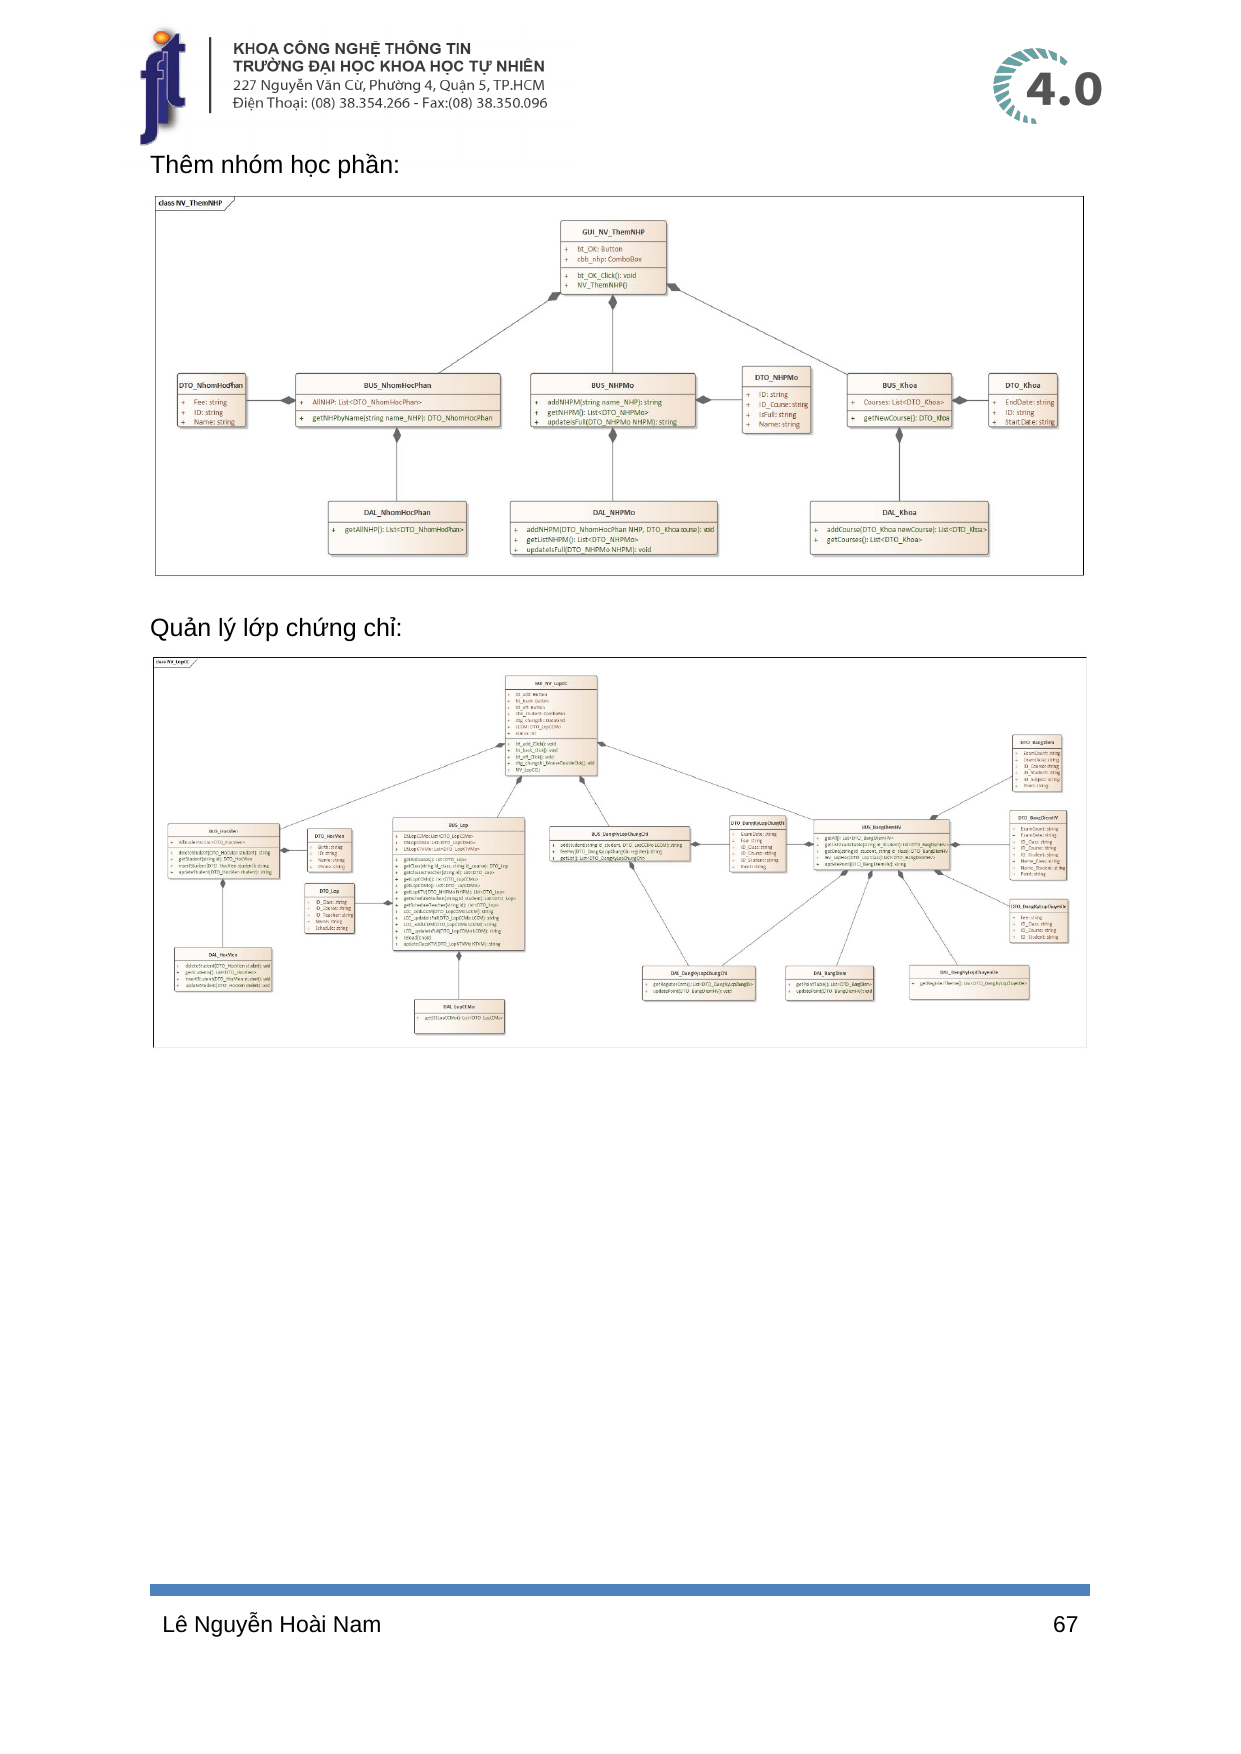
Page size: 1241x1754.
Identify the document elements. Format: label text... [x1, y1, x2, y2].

picture [150, 191, 1088, 579]
picture [117, 21, 580, 167]
picture [150, 654, 1089, 1050]
picture [985, 41, 1108, 127]
